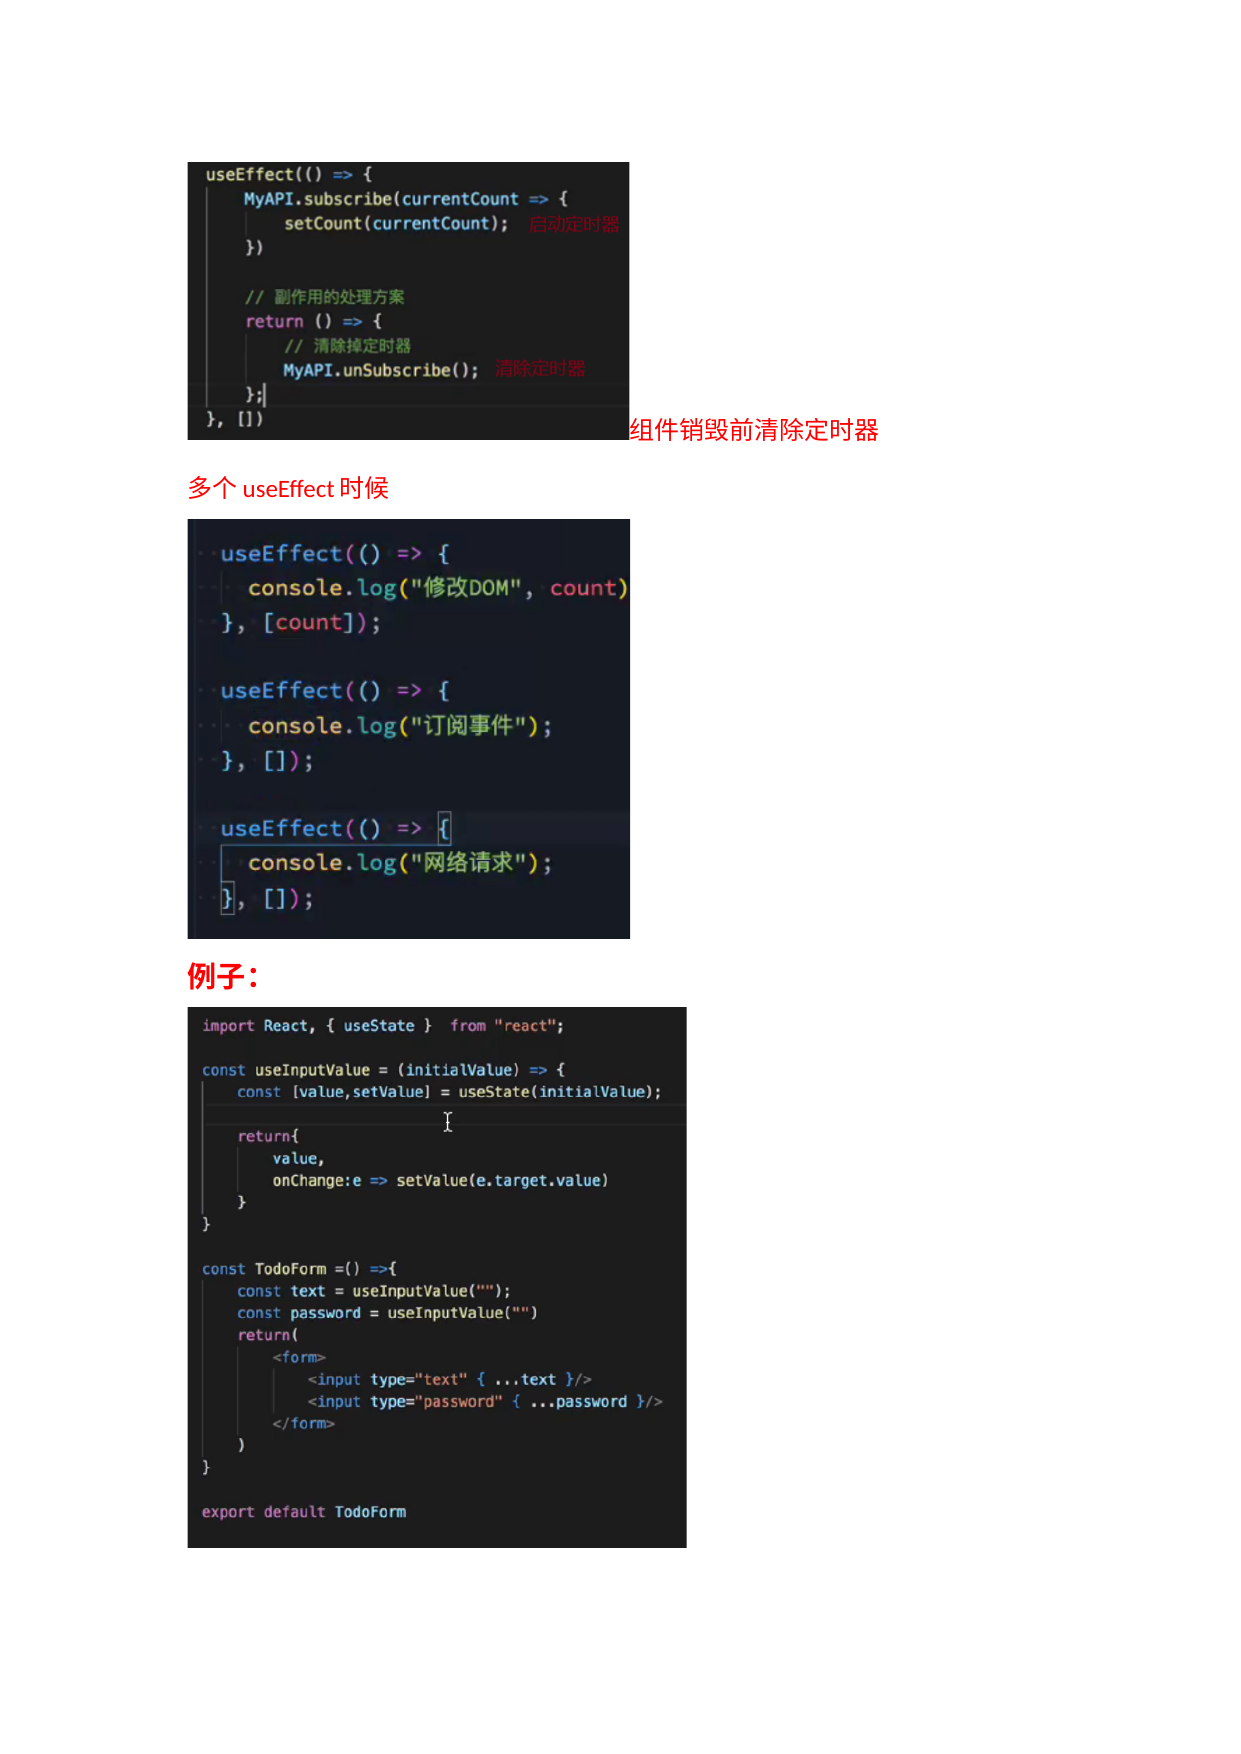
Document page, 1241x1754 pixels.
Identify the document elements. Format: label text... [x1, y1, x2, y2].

picture [187, 162, 630, 440]
text 例子： [187, 942, 1053, 1007]
picture [187, 519, 630, 939]
picture [187, 1007, 687, 1548]
text 多个useEffect时候 [187, 454, 1053, 519]
